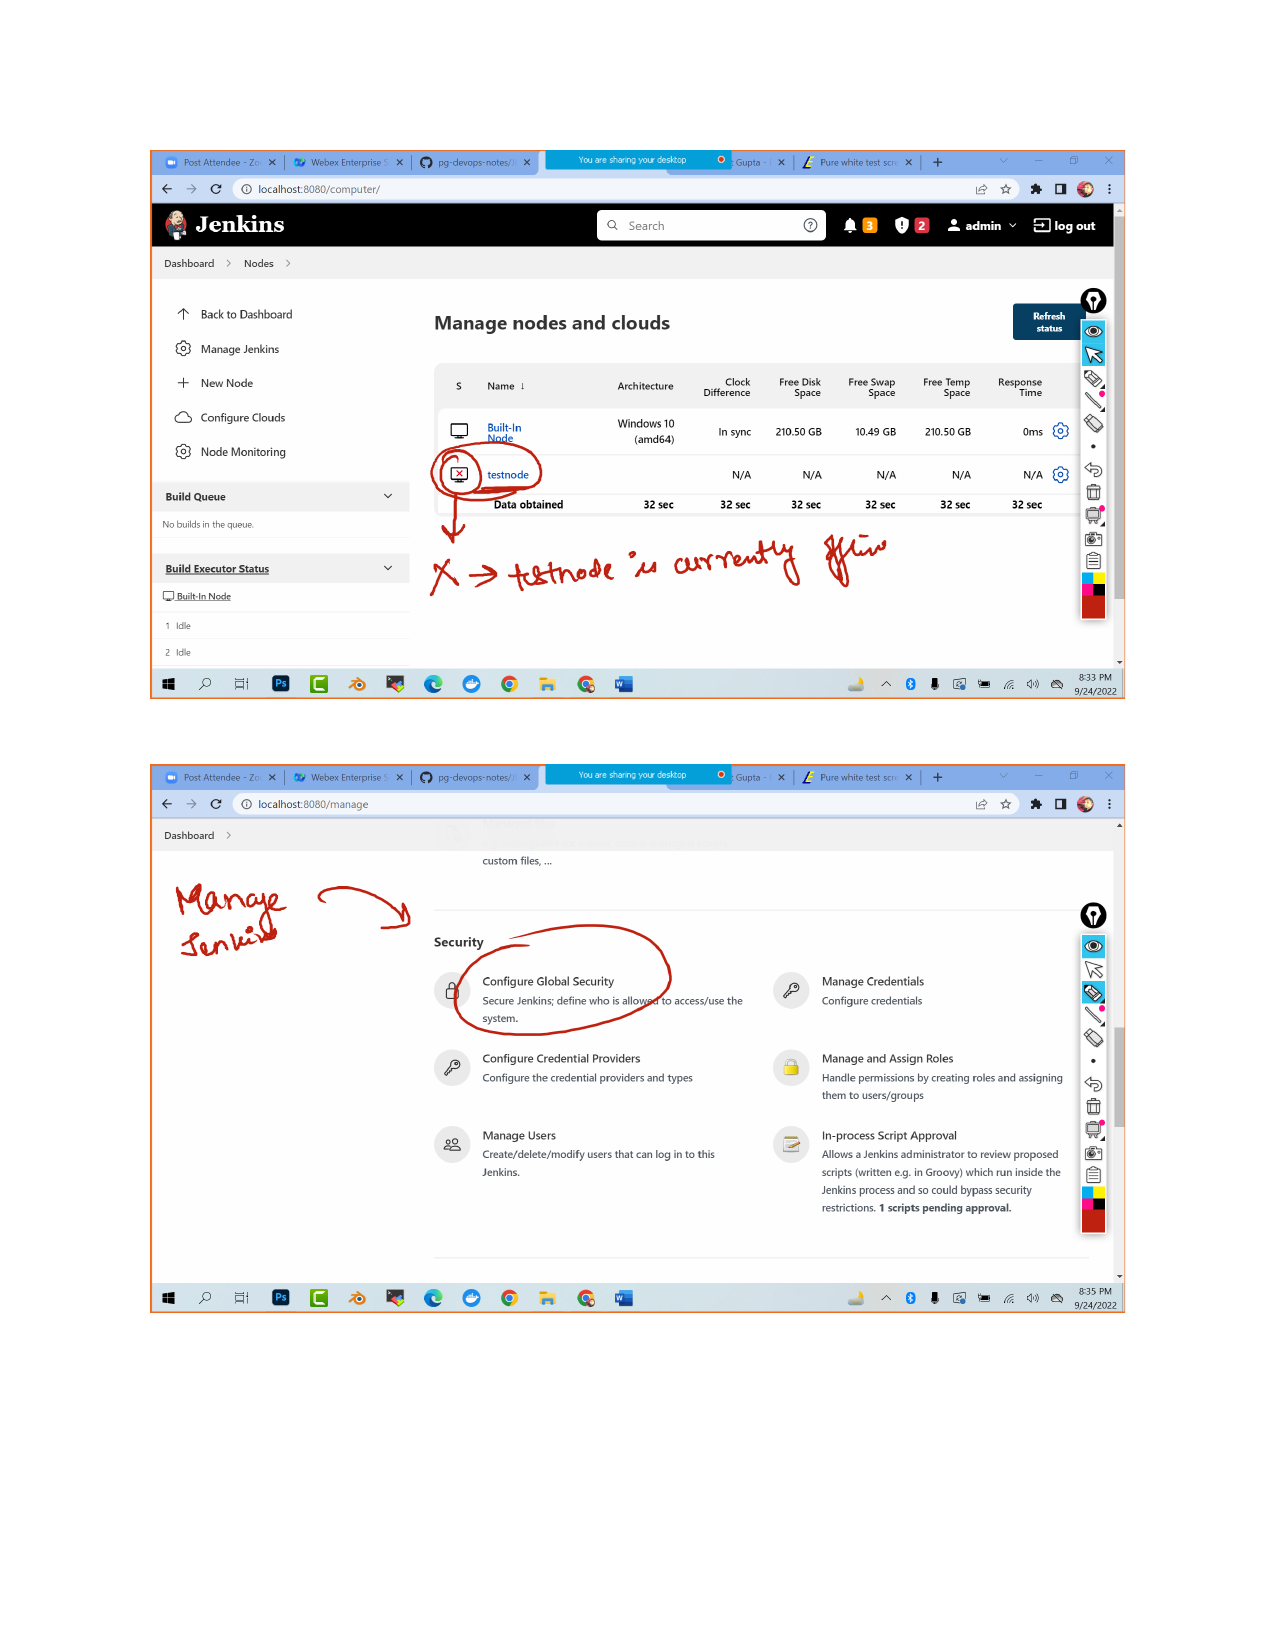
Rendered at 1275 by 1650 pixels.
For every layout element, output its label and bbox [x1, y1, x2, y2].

picture [150, 150, 1125, 699]
picture [150, 764, 1125, 1313]
